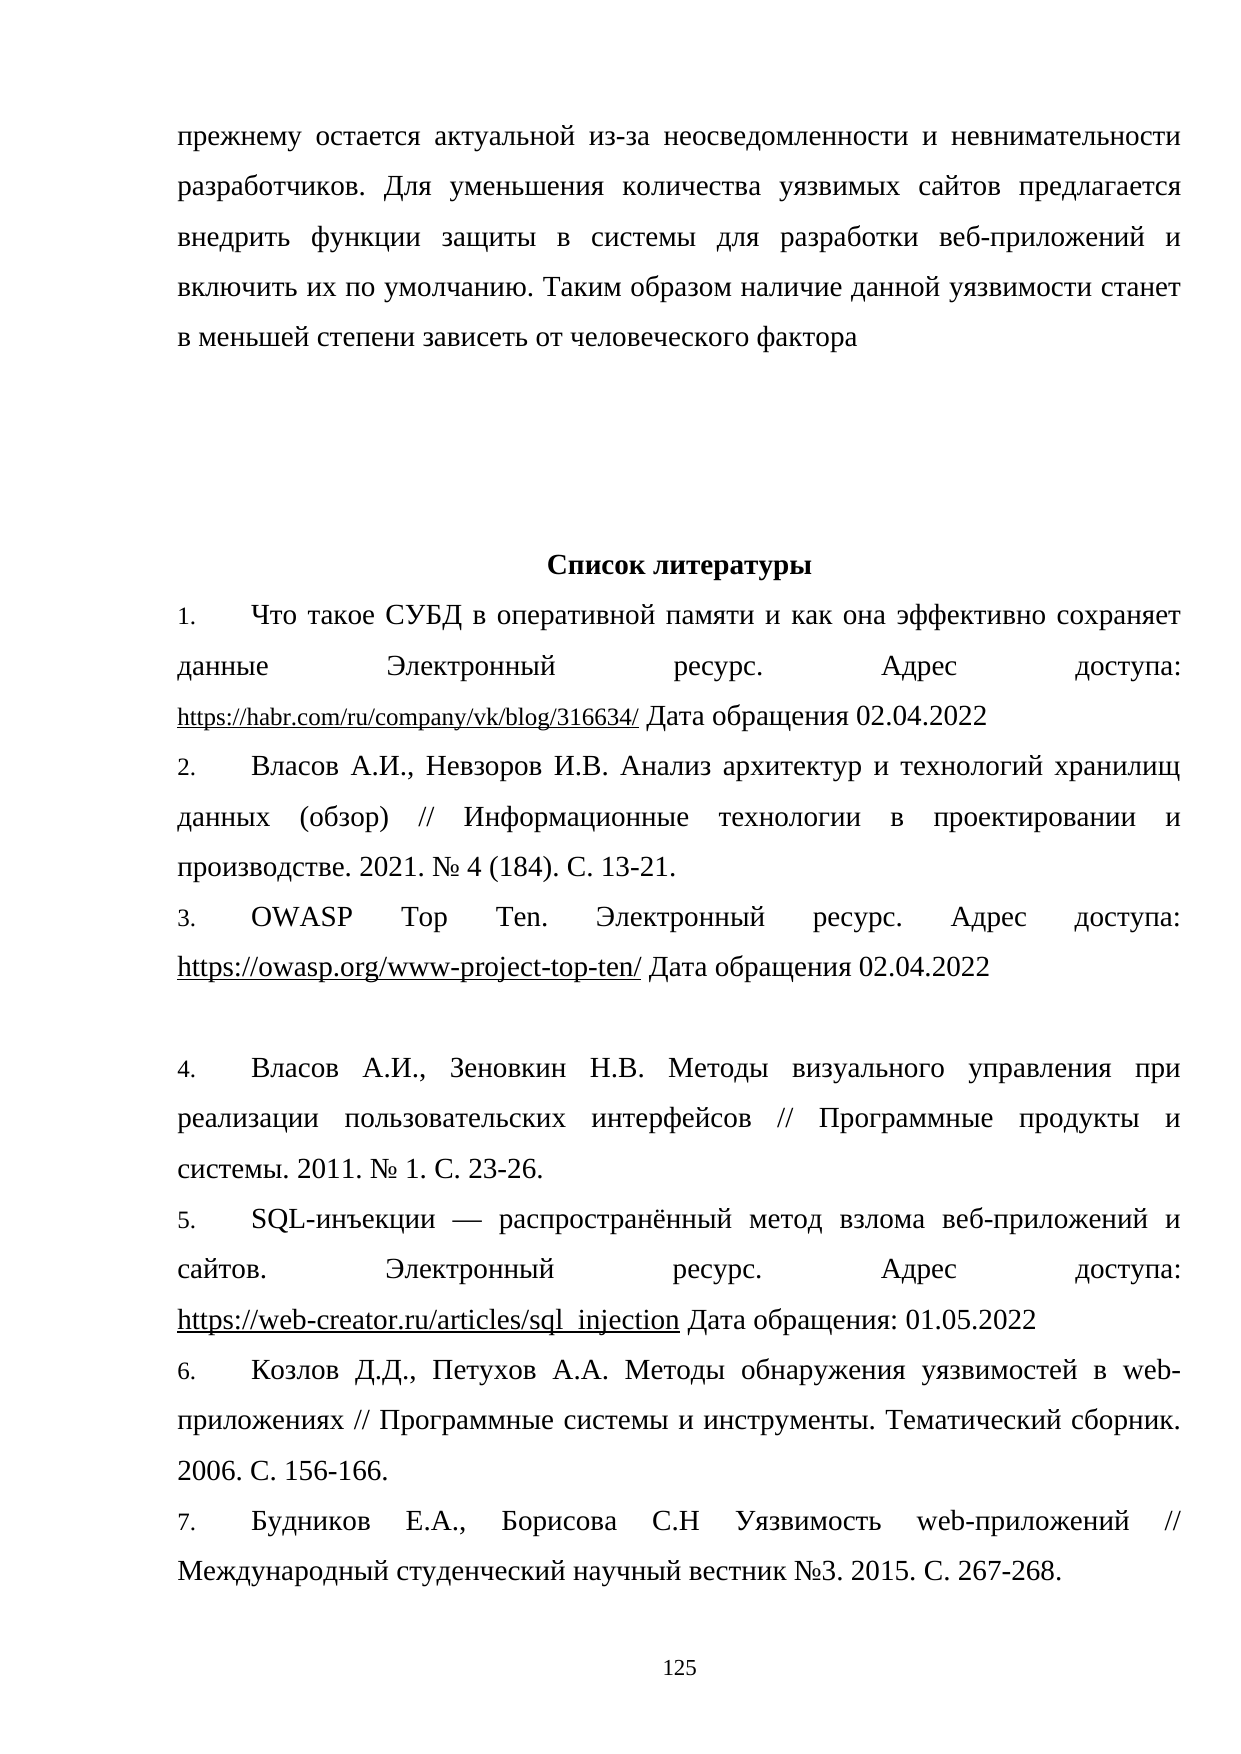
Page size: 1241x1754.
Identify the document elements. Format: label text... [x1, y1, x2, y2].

list Власов А.И., Невзоров И.В. Анализ архитектур и технологий хранилищ данных (обзор) // Информационные технологии в проектировании и производстве. 2021. № 4 (184). С. 13-21. [177, 748, 1182, 882]
list OWASP Top Ten. Электронный ресурс. Адрес доступа: https://owasp.org/www-project-top-ten/ Дата обращения 02.04.2022 [177, 899, 1182, 983]
list Власов А.И., Зеновкин Н.В. Методы визуального управления при реализации пользовательских интерфейсов // Программные продукты и системы. 2011. № 1. С. 23-26. [177, 1050, 1182, 1184]
list Козлов Д.Д., Петухов А.А. Методы обнаружения уязвимостей в web-приложениях // Программные системы и инструменты. Тематический сборник. 2006. С. 156-166. [177, 1352, 1182, 1486]
list SQL-инъекции — распространённый метод взлома веб-приложений и сайтов. Электронный ресурс. Адрес доступа: https://web-creator.ru/articles/sql_injection Дата обращения: 01.05.2022 [177, 1201, 1182, 1335]
list Что такое СУБД в оперативной памяти и как она эффективно сохраняет данные Электронный ресурс. Адрес доступа: https://habr.com/ru/company/vk/blog/316634/ Дата обращения 02.04.2022 [177, 597, 1182, 732]
text Список литературы [177, 547, 1182, 581]
list Будников Е.А., Борисова С.Н Уязвимость web-приложений // Международный студенческий научный вестник №3. 2015. С. 267-268. [177, 1503, 1182, 1587]
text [177, 118, 1182, 353]
